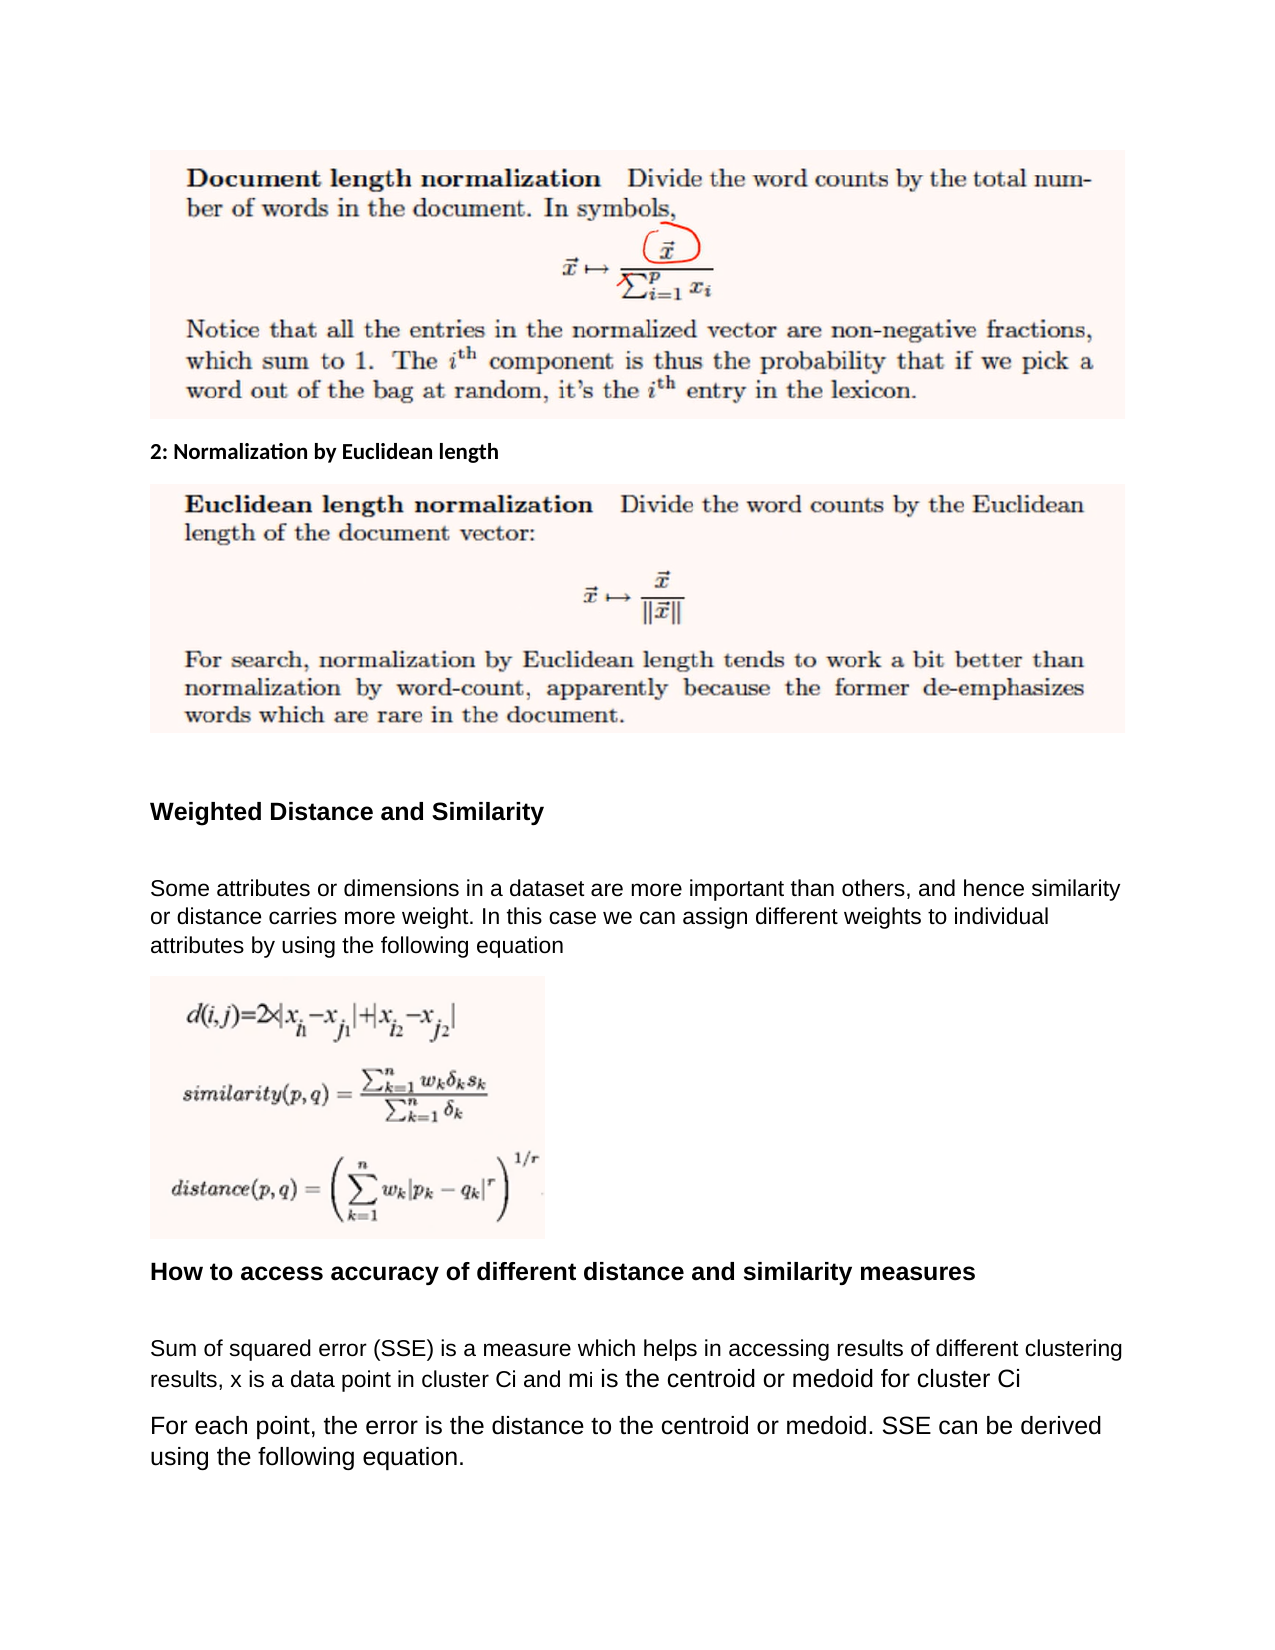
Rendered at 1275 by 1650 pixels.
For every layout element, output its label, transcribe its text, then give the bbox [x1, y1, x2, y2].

text For each point, the error is the distance to the centroid or medoid. SSE can be derived using the following equation. [150, 1411, 1125, 1471]
subtitle How to access accuracy of different distance and similarity measures [150, 1257, 1125, 1286]
text Sum of squared error (SSE) is a measure which helps in accessing results of different clustering results, x is a data point in cluster Ci and mi is the centroid or medoid for cluster Ci [150, 1335, 1125, 1392]
picture [150, 150, 1125, 419]
picture [150, 976, 545, 1239]
picture [150, 484, 1125, 733]
text Some attributes or dimensions in a dataset are more important than others, and hence similarity or distance carries more weight. In this case we can assign different weights to individual attributes by using the following equation [150, 875, 1125, 958]
text 2: Normalization by Euclidean length [150, 437, 1125, 465]
subtitle Weighted Distance and Similarity [150, 797, 1125, 826]
